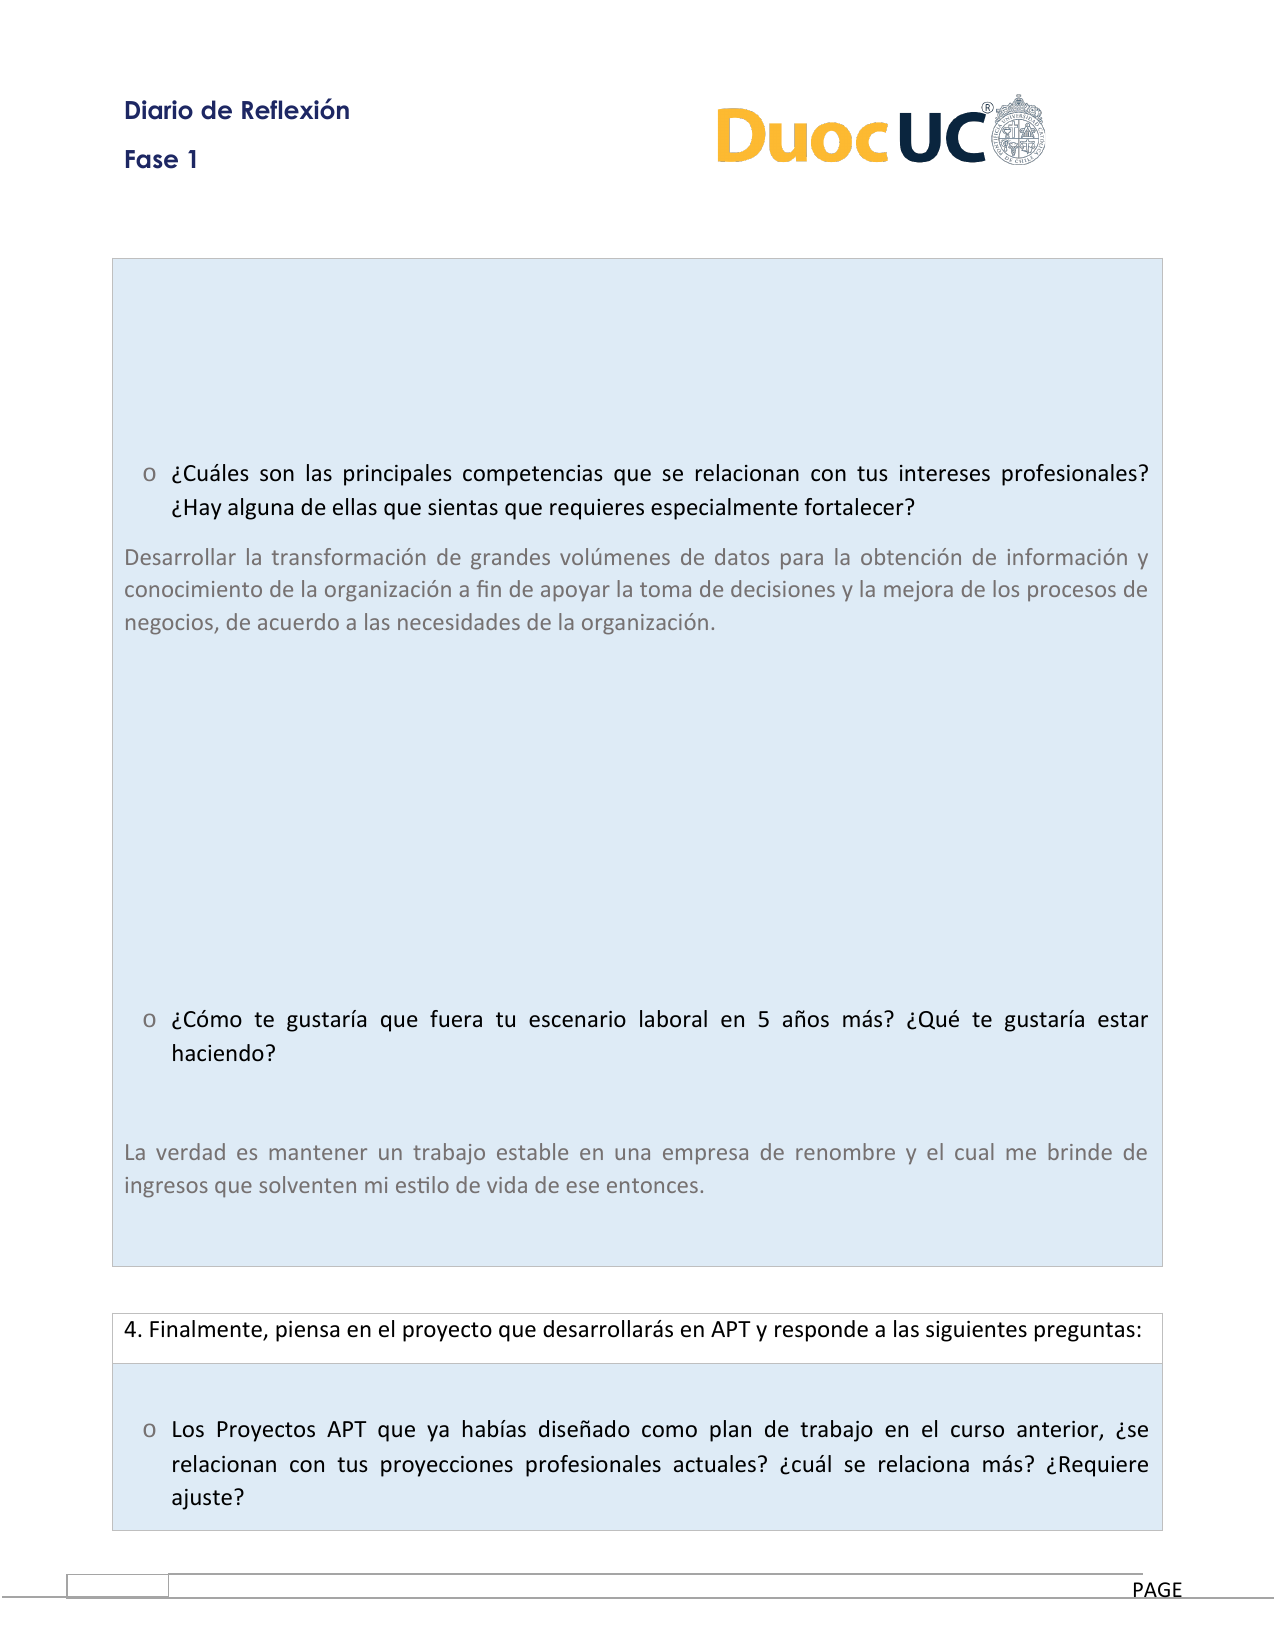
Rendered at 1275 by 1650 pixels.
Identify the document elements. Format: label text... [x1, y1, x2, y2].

picture [717, 94, 1046, 165]
table_header 4. Finalmente, piensa en el proyecto que desarrollarás en APT y responde a las siguientes preguntas: [113, 1314, 1162, 1363]
